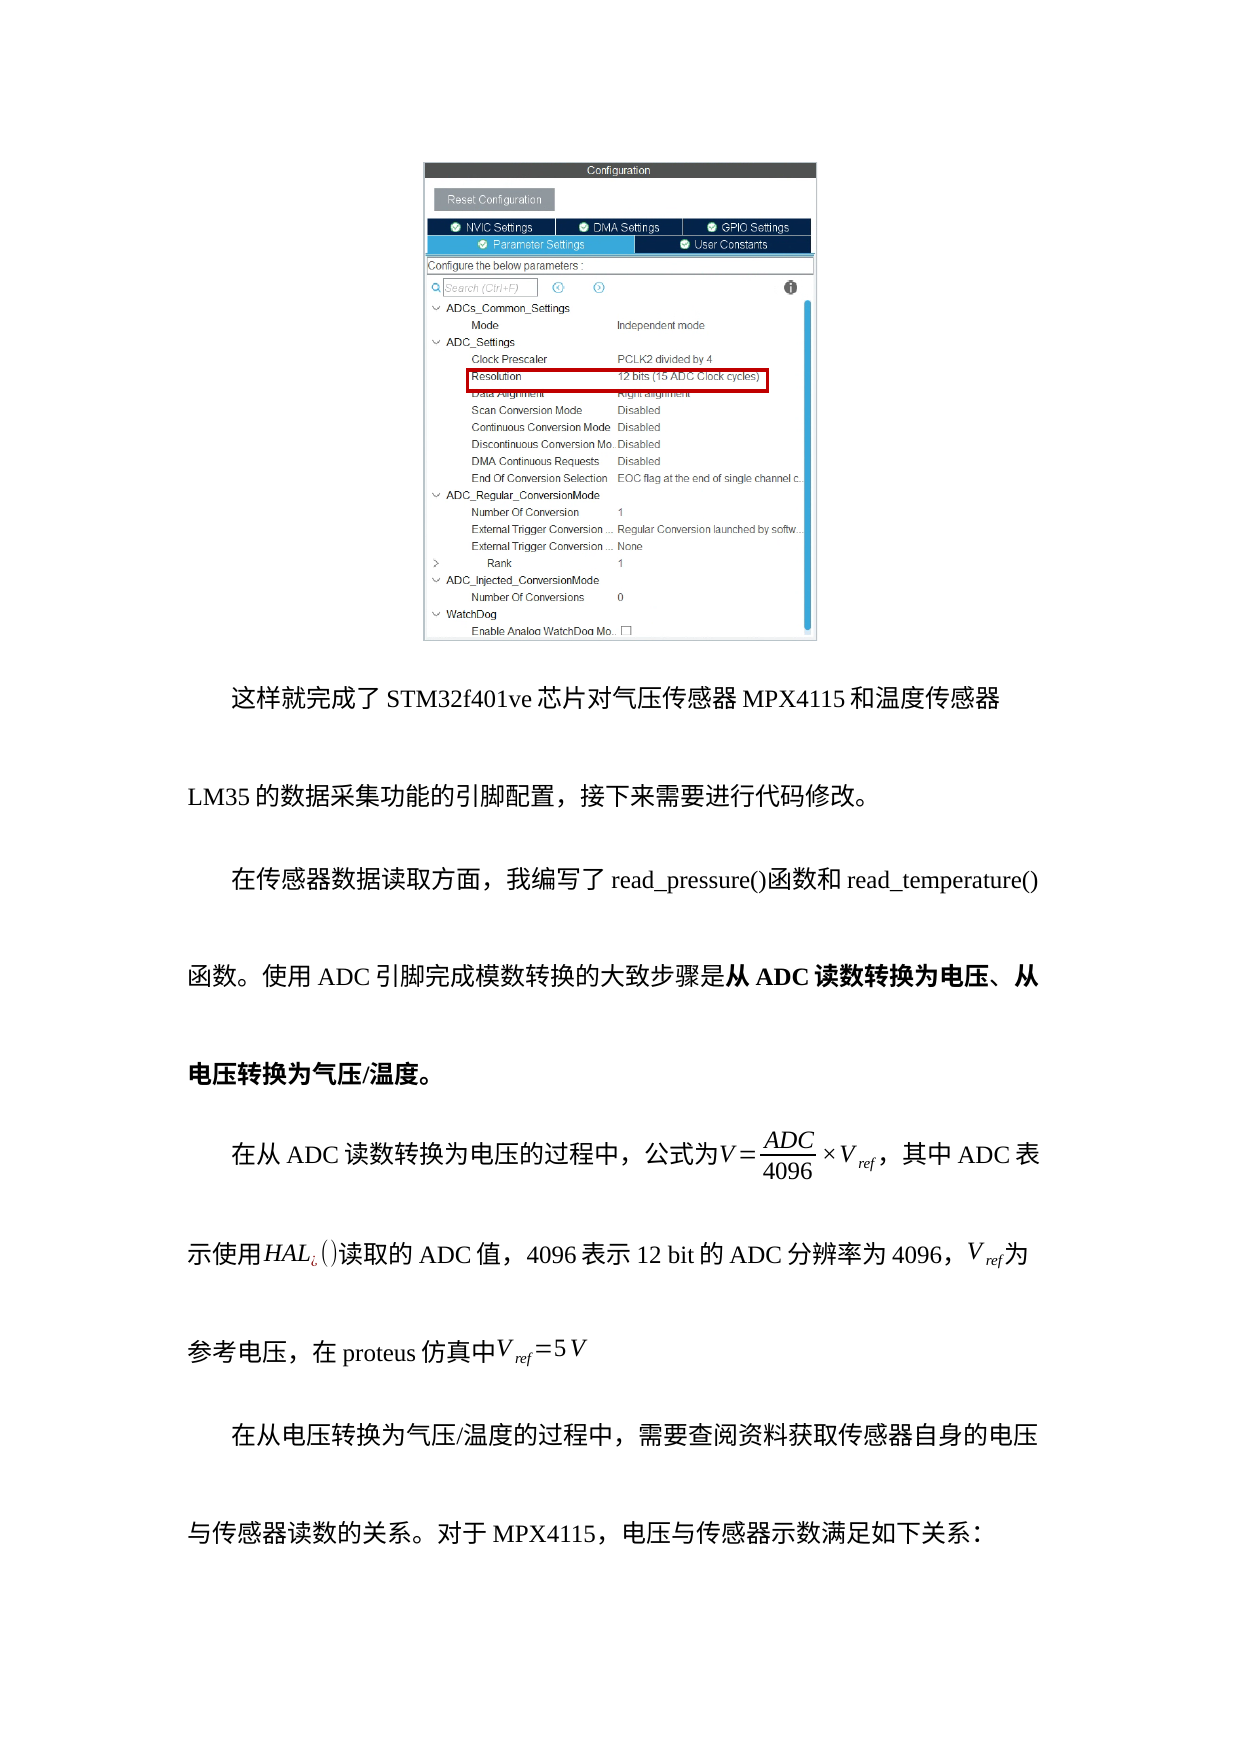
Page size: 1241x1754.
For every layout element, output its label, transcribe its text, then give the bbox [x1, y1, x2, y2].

text 在从ADC读数转换为电压的过程中，公式为，其中ADC表示使用读取的ADC值，4096表示12 bit的ADC分辨率为4096，为参考电压，在proteus仿真中 [187, 1123, 1053, 1383]
picture [423, 162, 818, 641]
text 在传感器数据读取方面，我编写了read_pressure()函数和read_temperature()函数。使用ADC引脚完成模数转换的大致步骤是从ADC读数转换为电压、从电压转换为气压/温度。 [187, 845, 1053, 1105]
text 在从电压转换为气压/温度的过程中，需要查阅资料获取传感器自身的电压与传感器读数的关系。对于MPX4115，电压与传感器示数满足如下关系： [187, 1401, 1053, 1564]
text 这样就完成了STM32f401ve芯片对气压传感器MPX4115和温度传感器LM35的数据采集功能的引脚配置，接下来需要进行代码修改。 [187, 664, 1053, 827]
